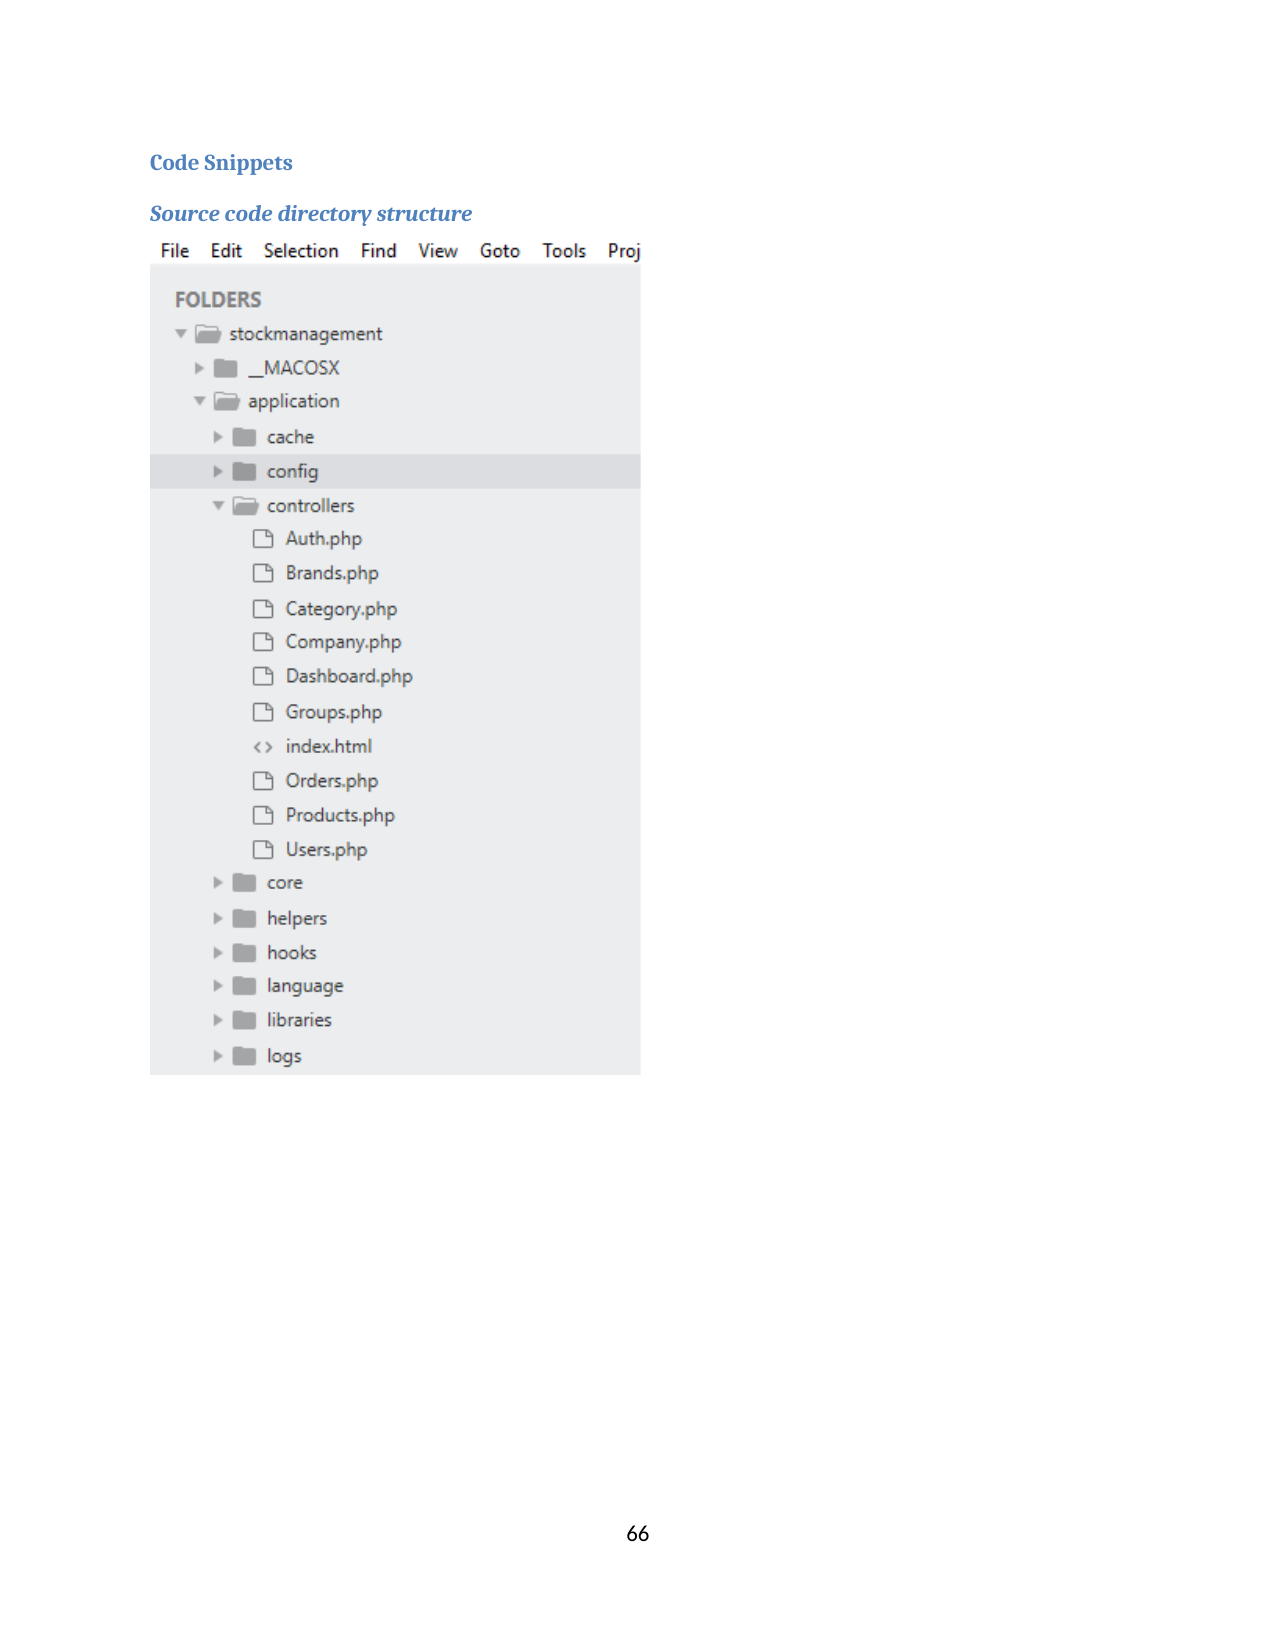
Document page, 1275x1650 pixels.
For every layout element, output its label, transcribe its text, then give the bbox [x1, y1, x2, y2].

subtitle Code Snippets [150, 150, 1125, 176]
picture [150, 231, 641, 1075]
subtitle Source code directory structure [150, 201, 1125, 227]
